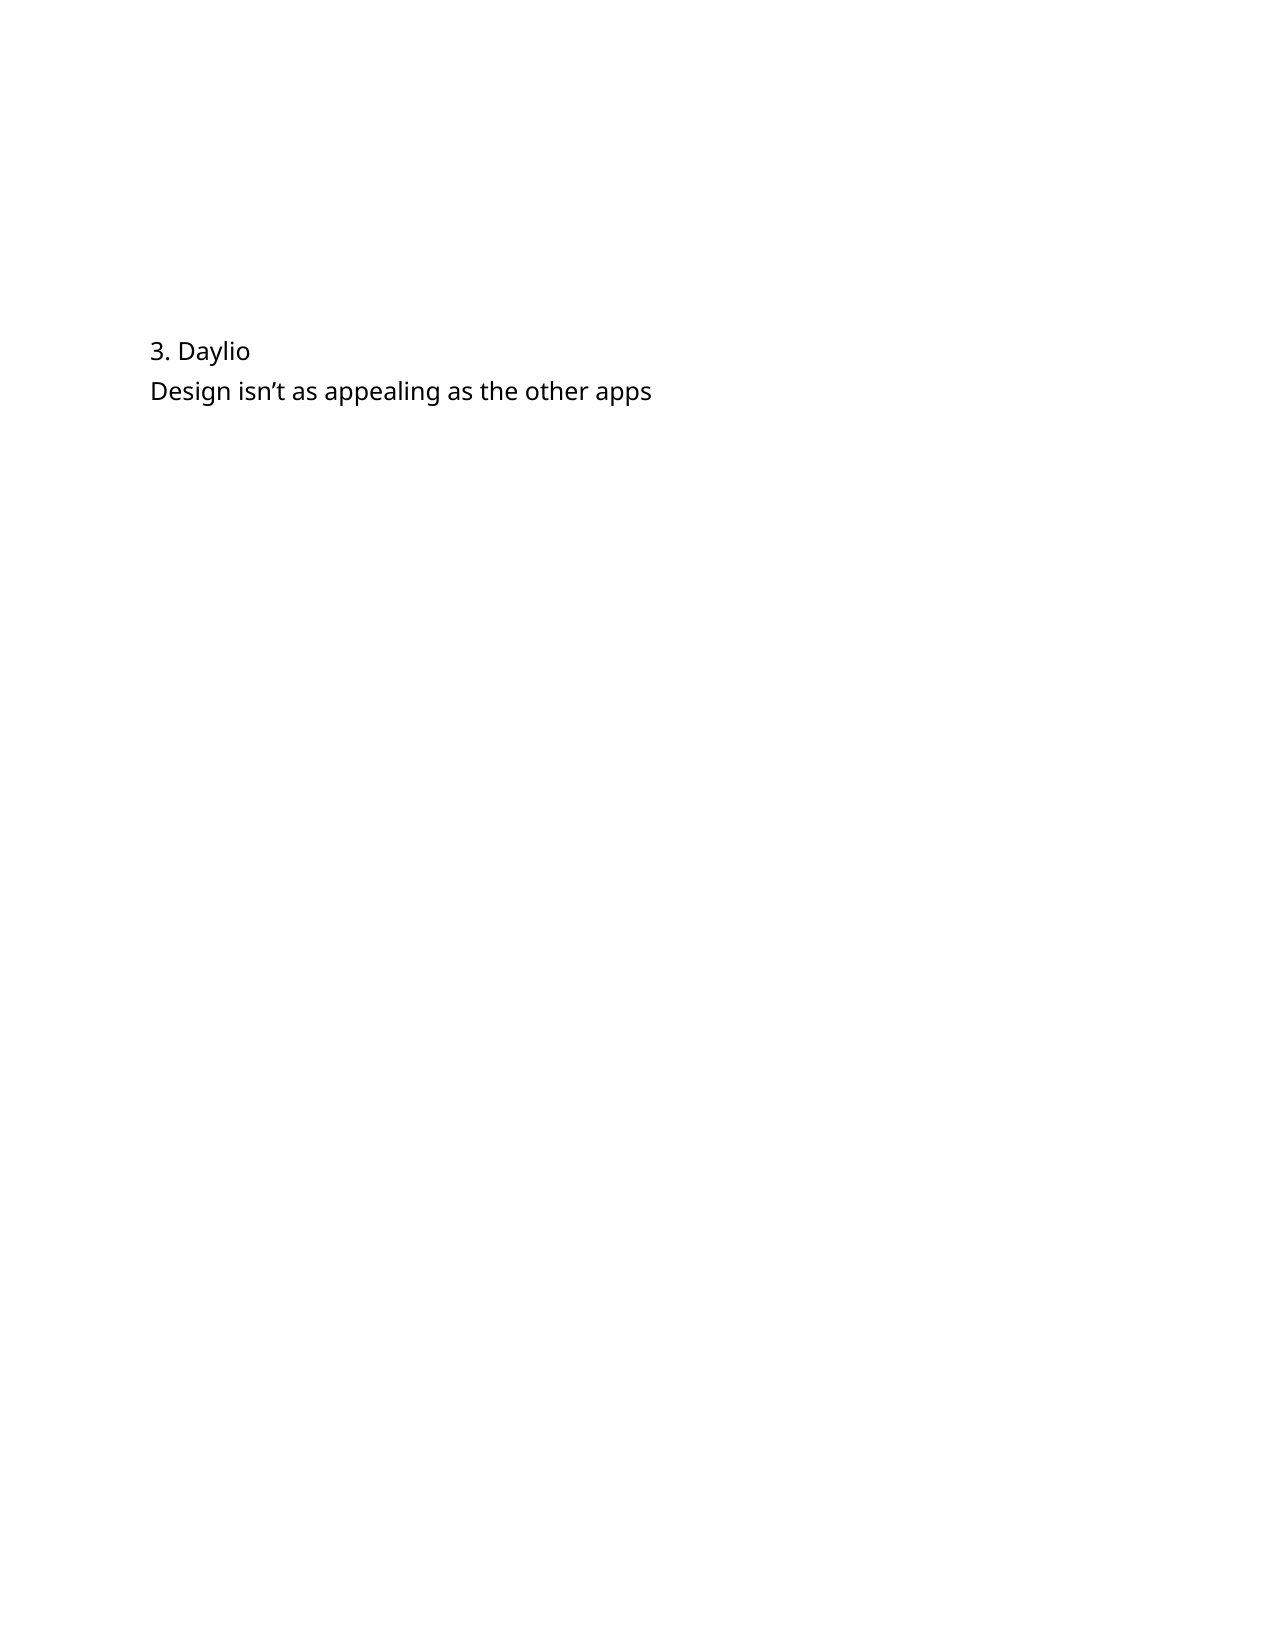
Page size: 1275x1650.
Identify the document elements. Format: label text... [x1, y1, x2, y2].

text 3. Daylio Design isn’t as appealing as the other apps [150, 334, 1125, 407]
